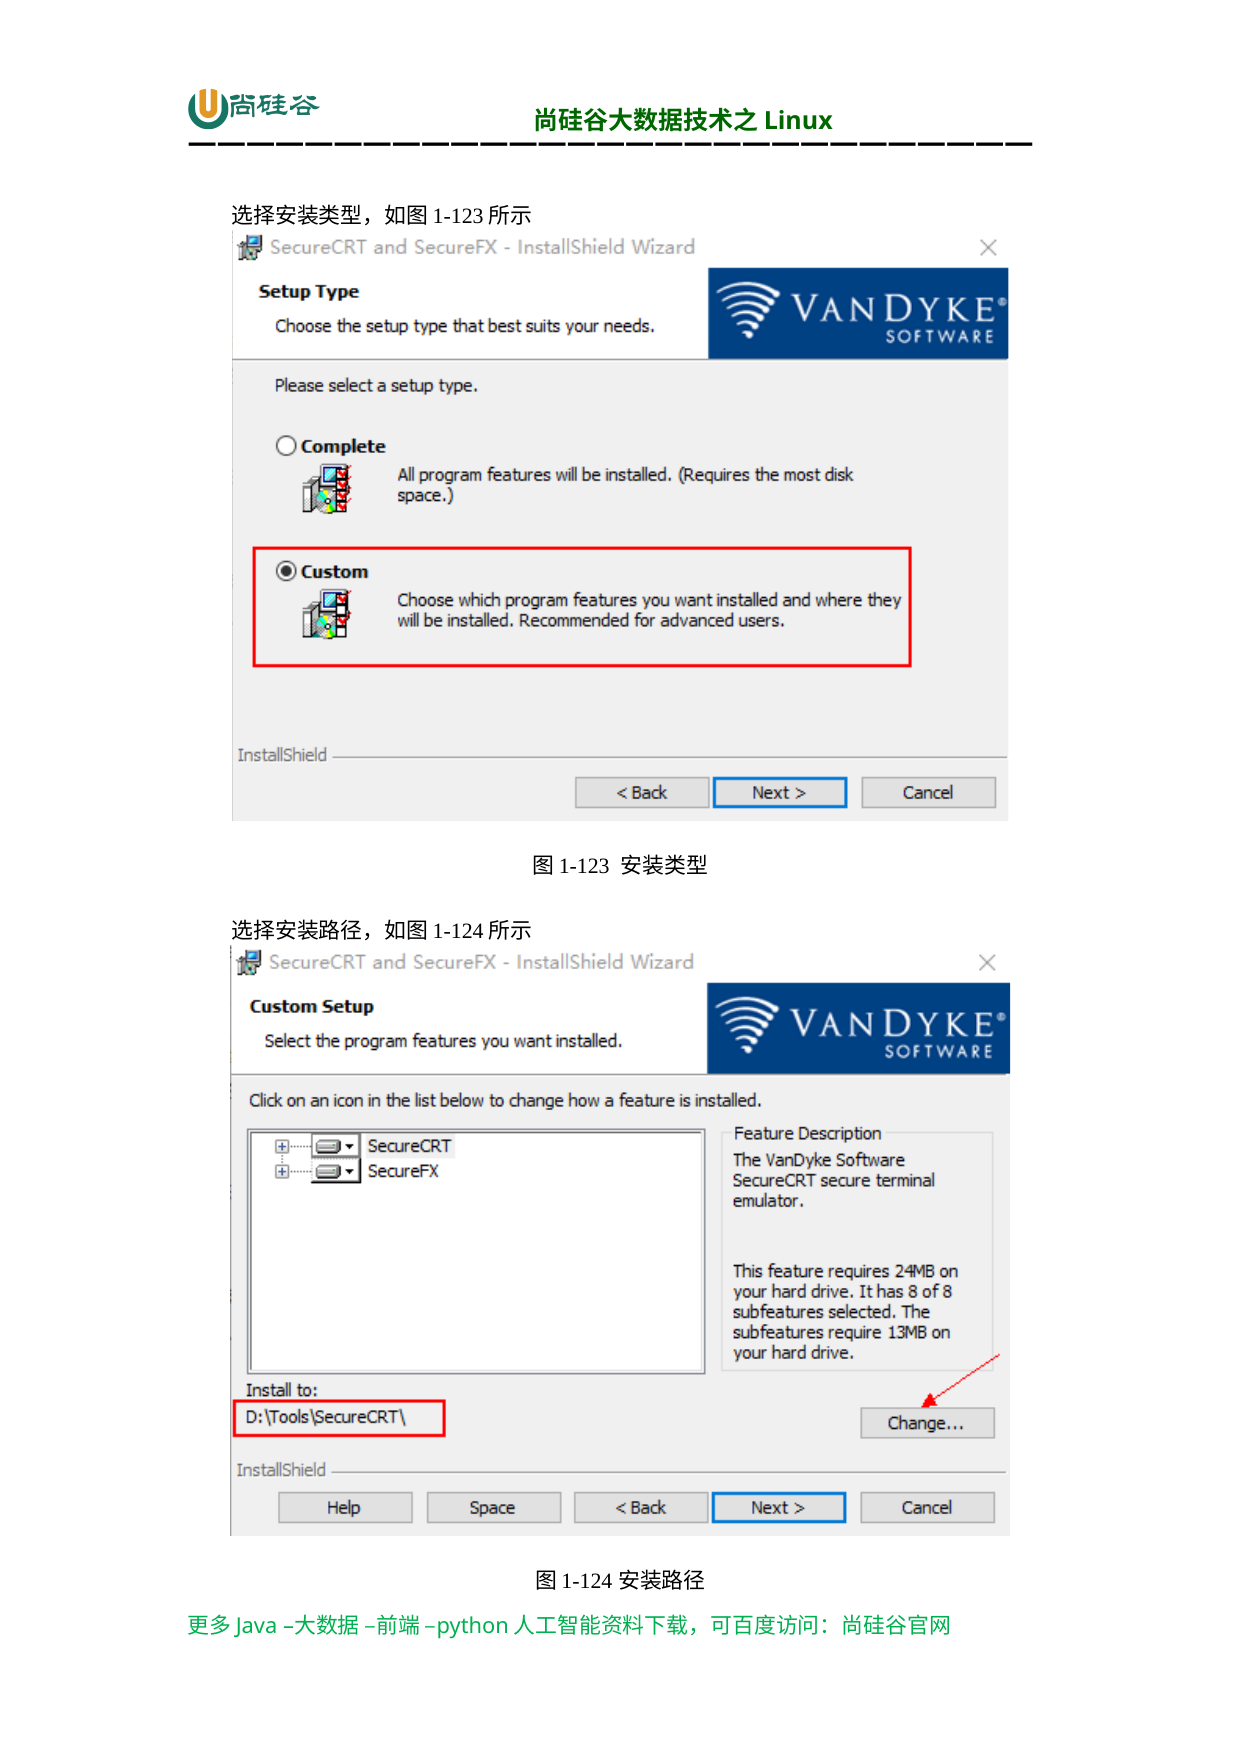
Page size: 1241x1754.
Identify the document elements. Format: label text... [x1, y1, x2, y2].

text 选择安装类型，如图1-123所示 [187, 197, 1053, 230]
text 图1-124 安装路径 [187, 1562, 1053, 1595]
text 图1-123 安装类型 [187, 847, 1053, 880]
picture [230, 945, 1011, 1536]
picture [187, 88, 321, 130]
text 选择安装路径，如图1-124所示 [187, 912, 1053, 945]
picture [232, 230, 1009, 821]
